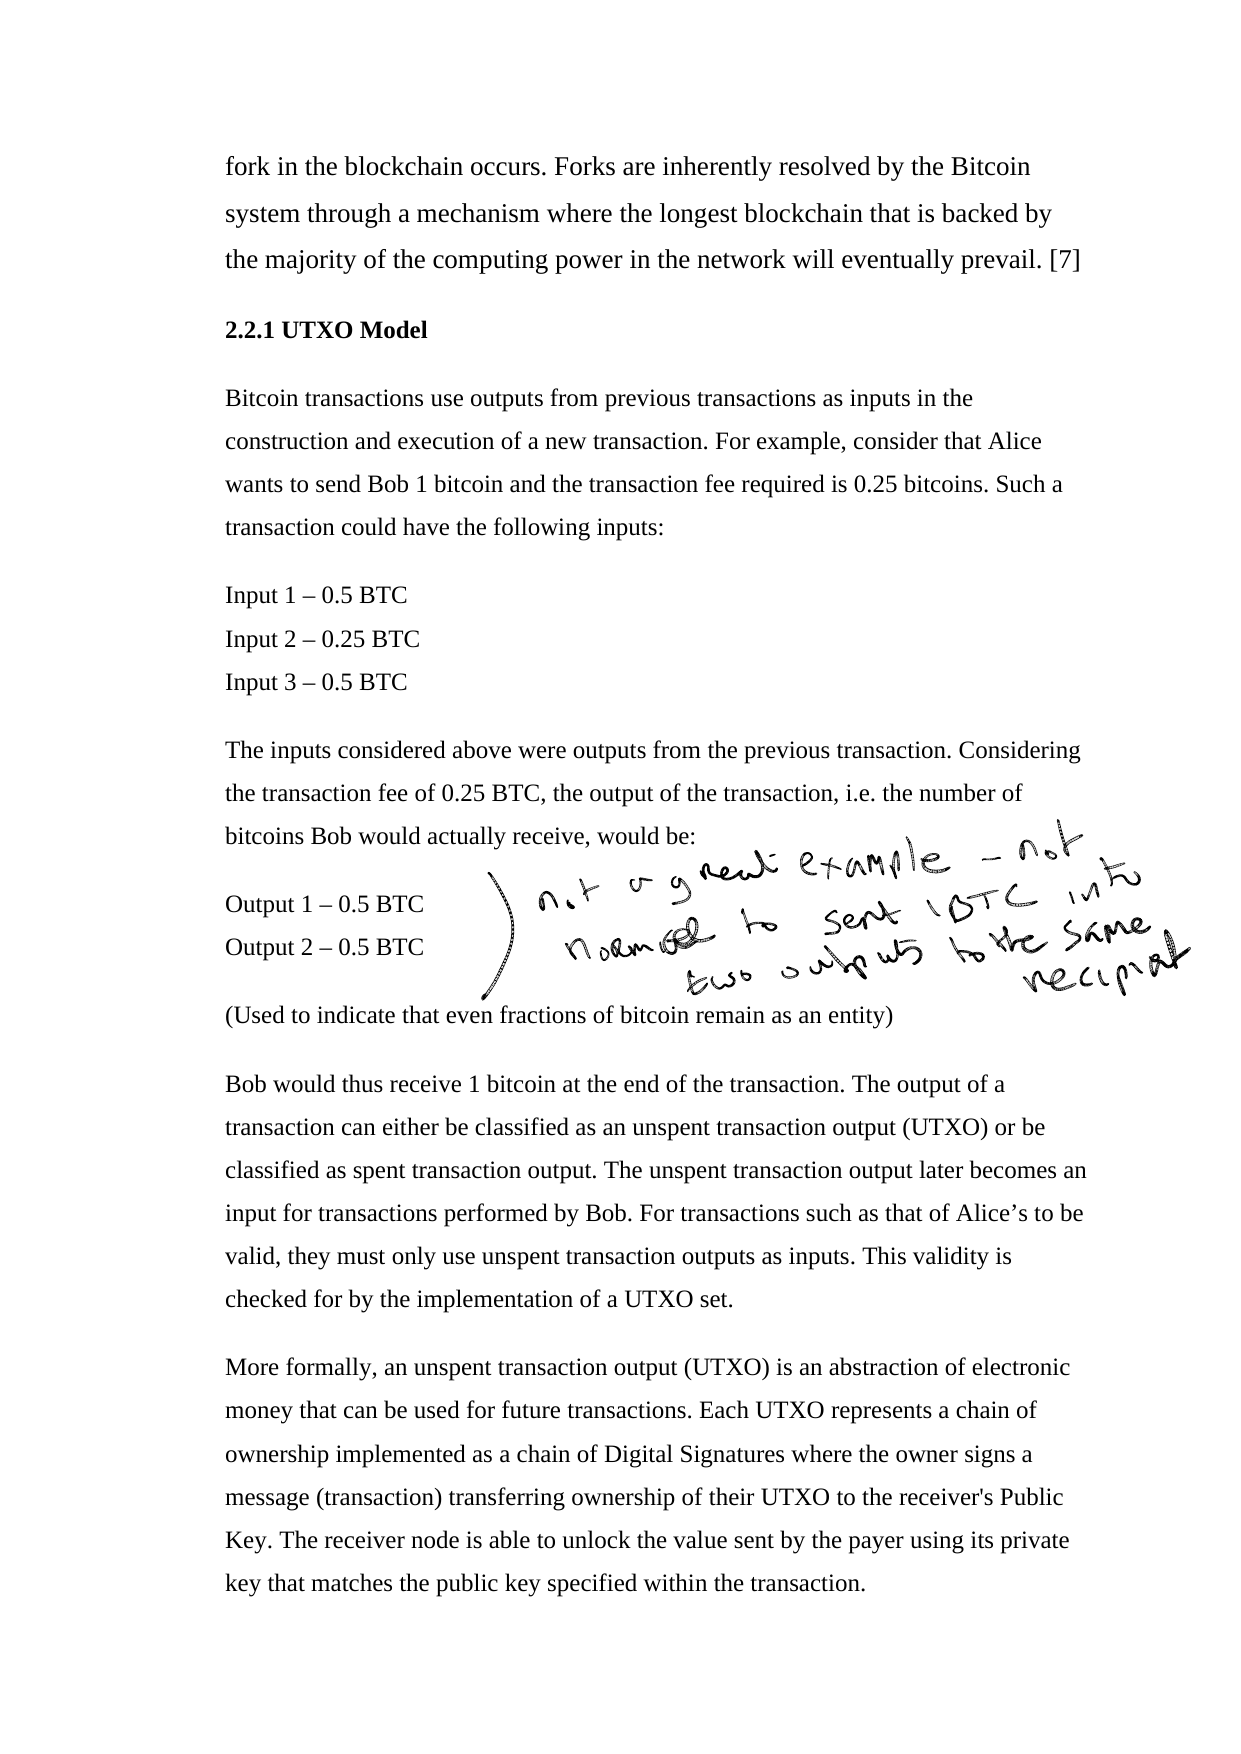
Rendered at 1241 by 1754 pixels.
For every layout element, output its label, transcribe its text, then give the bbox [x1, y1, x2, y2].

text Bitcoin transactions use outputs from previous transactions as inputs in the construction and execution of a new transaction. For example, consider that Alice wants to send Bob 1 bitcoin and the transaction fee required is 0.25 bitcoins. Such a transaction could have the following inputs: [225, 383, 1090, 541]
text Bob would thus receive 1 bitcoin at the end of the transaction. The output of a transaction can either be classified as an unspent transaction output (UTXO) or be classified as spent transaction output. The unspent transaction output later becomes an input for transactions performed by Bob. For transactions such as that of Alice’s to be valid, they must only use unspent transaction outputs as inputs. This validity is checked for by the implementation of a UTXO set. [225, 1069, 1090, 1313]
text 2.2.1 UTXO Model [225, 315, 1090, 344]
text Input 2 – 0.25 BTC [225, 624, 1090, 652]
text More formally, an unspent transaction output (UTXO) is an abstraction of electronic money that can be used for future transactions. Each UTXO represents a chain of ownership implemented as a chain of Digital Signatures where the owner signs a message (transaction) transferring ownership of their UTXO to the receiver's Public Key. The receiver node is able to unlock the value sent by the payer using its private key that matches the public key specified within the transaction. [225, 1352, 1090, 1597]
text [225, 150, 1090, 274]
text Output 1 – 0.5 BTC [502, 889, 1090, 918]
text The inputs considered above were outputs from the previous transaction. Considering the transaction fee of 0.25 BTC, the output of the transaction, i.e. the number of bitcoins Bob would actually receive, would be: [225, 735, 1090, 850]
text Input 1 – 0.5 BTC [225, 581, 1090, 609]
text (Used to indicate that even fractions of bitcoin remain as an entity) [225, 1001, 1090, 1029]
text Output 1 – 0.5 BTC [225, 889, 510, 918]
text Output 2 – 0.5 BTC [508, 932, 1090, 961]
text Output 2 – 0.5 BTC [225, 932, 511, 961]
text Input 3 – 0.5 BTC [225, 667, 1090, 696]
